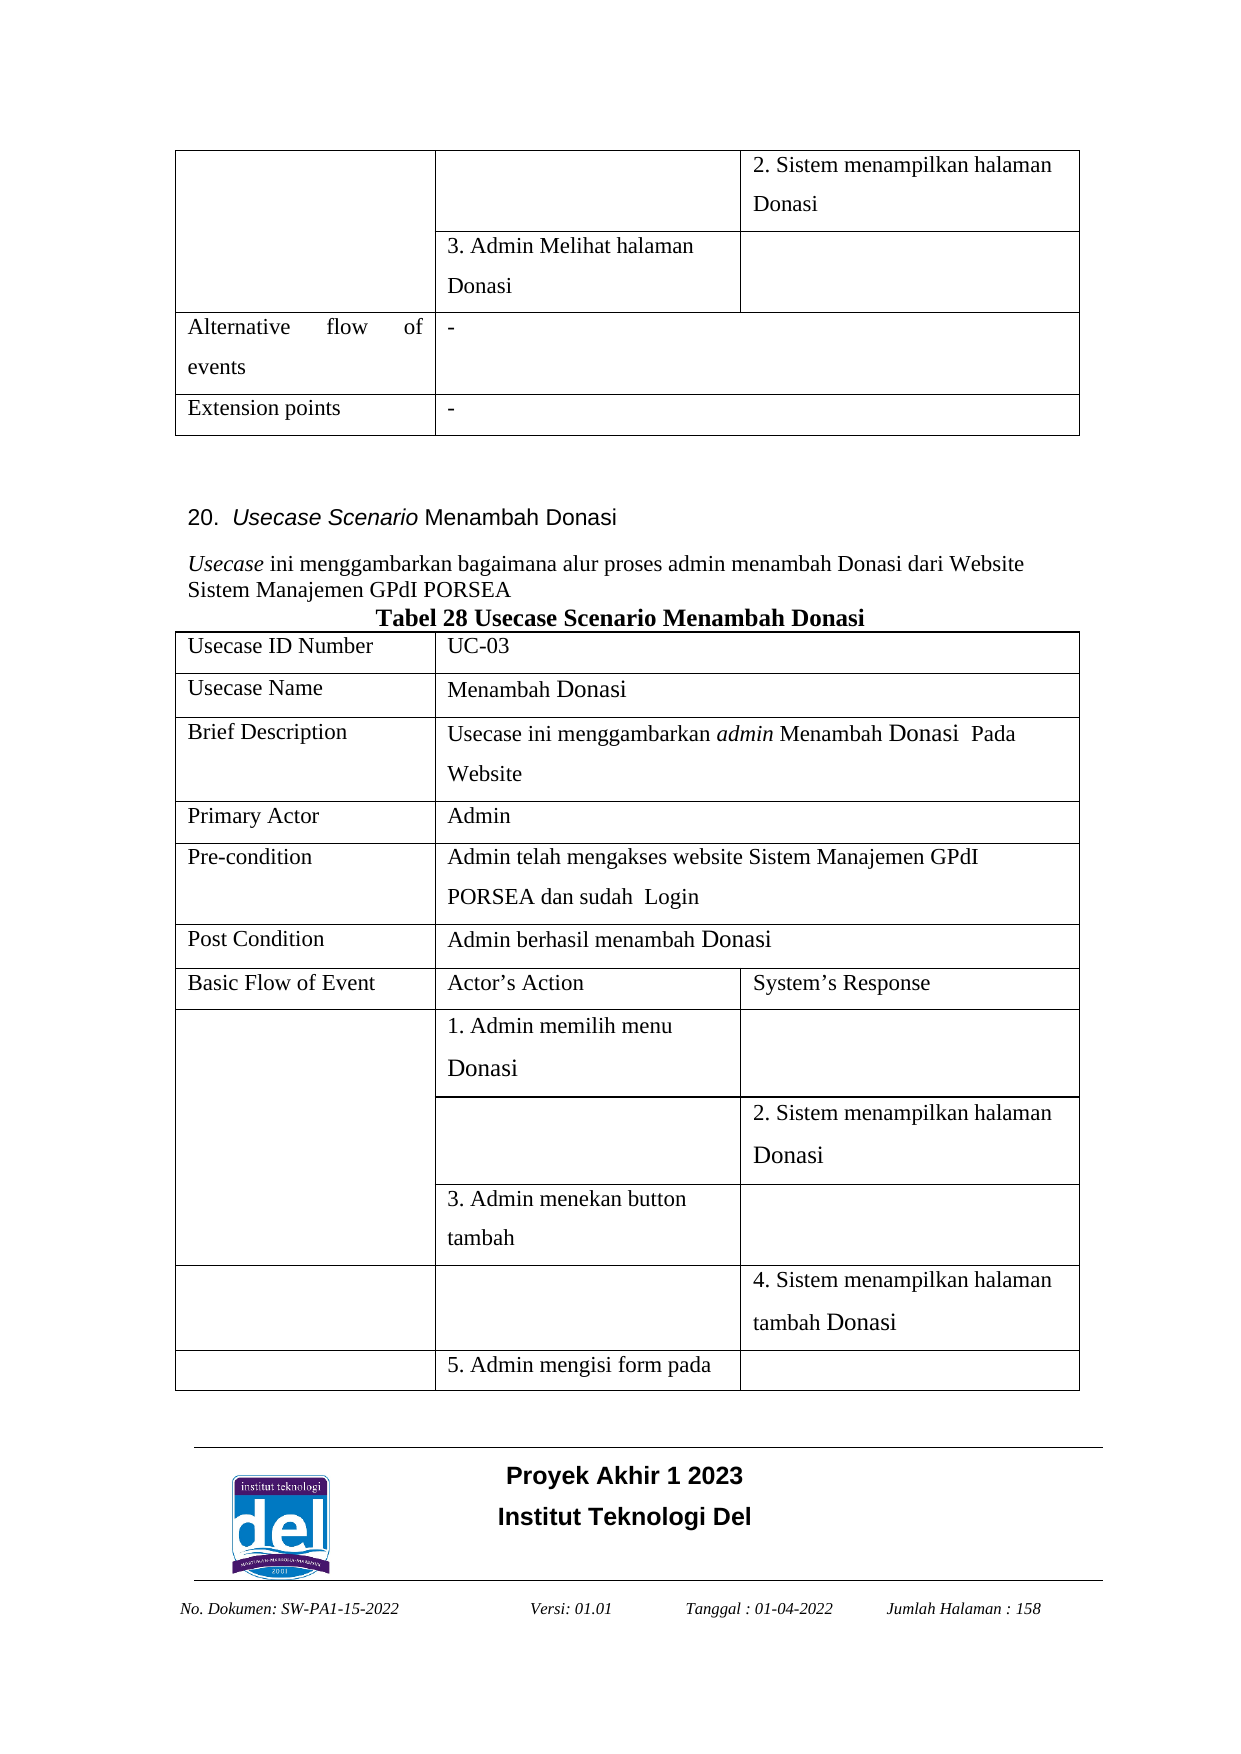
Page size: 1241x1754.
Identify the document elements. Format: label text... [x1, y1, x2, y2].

table_cell Admin [436, 802, 1079, 842]
table_cell Sistem menampilkan halaman Donasi [741, 1098, 1079, 1184]
table_cell Primary Actor [176, 802, 435, 842]
table_cell [176, 1010, 435, 1265]
table_cell Admin telah mengakses website Sistem Manajemen GPdI PORSEA dan sudah Login [436, 844, 1079, 923]
table_cell Admin memilih menu Donasi [436, 1010, 740, 1096]
table_cell [176, 151, 435, 312]
table_cell Pre-condition [176, 844, 435, 923]
table_cell Post Condition [176, 925, 435, 968]
table_cell Admin mengisi form pada halaman tambah Donasi [436, 1351, 740, 1390]
table_cell Usecase Name [176, 674, 435, 717]
table_cell [176, 1351, 435, 1390]
table_header Usecase ID Number [176, 633, 435, 673]
table_cell Menambah Donasi [436, 674, 1079, 717]
table_cell Basic Flow of Event [176, 969, 435, 1009]
table_cell Admin menekan button tambah [436, 1185, 740, 1265]
table_cell Usecase ini menggambarkan admin Menambah Donasi Pada Website [436, 718, 1079, 801]
table_cell [741, 1185, 1079, 1265]
table_cell Admin berhasil menambah Donasi [436, 925, 1079, 968]
table_cell [741, 1010, 1079, 1096]
table_cell Alternative flow of events [176, 313, 435, 393]
text Usecase ini menggambarkan bagaimana alur proses admin menambah Donasi dari Website Sistem Manajemen GPdI PORSEA [187, 550, 1053, 603]
table_cell Brief Description [176, 718, 435, 801]
table_cell [436, 151, 740, 231]
table_cell Sistem menampilkan halaman Donasi [741, 151, 1079, 231]
picture [226, 1473, 332, 1580]
table_cell [741, 1351, 1079, 1390]
table_cell [436, 1098, 740, 1184]
table_cell Extension points [176, 395, 435, 435]
table_cell - [436, 395, 1079, 435]
table_cell [741, 232, 1079, 312]
table_cell - [436, 313, 1079, 393]
table_cell System’s Response [741, 969, 1079, 1009]
table_header UC-03 [436, 633, 1079, 673]
table_cell [176, 1266, 435, 1349]
table_cell Actor’s Action [436, 969, 740, 1009]
text Tabel 28 Usecase Scenario Menambah Donasi [187, 603, 1053, 631]
table_cell Admin Melihat halaman Donasi [436, 232, 740, 312]
table_cell [436, 1266, 740, 1349]
table_cell Sistem menampilkan halaman tambah Donasi [741, 1266, 1079, 1349]
subtitle Usecase Scenario Menambah Donasi [187, 504, 1053, 531]
